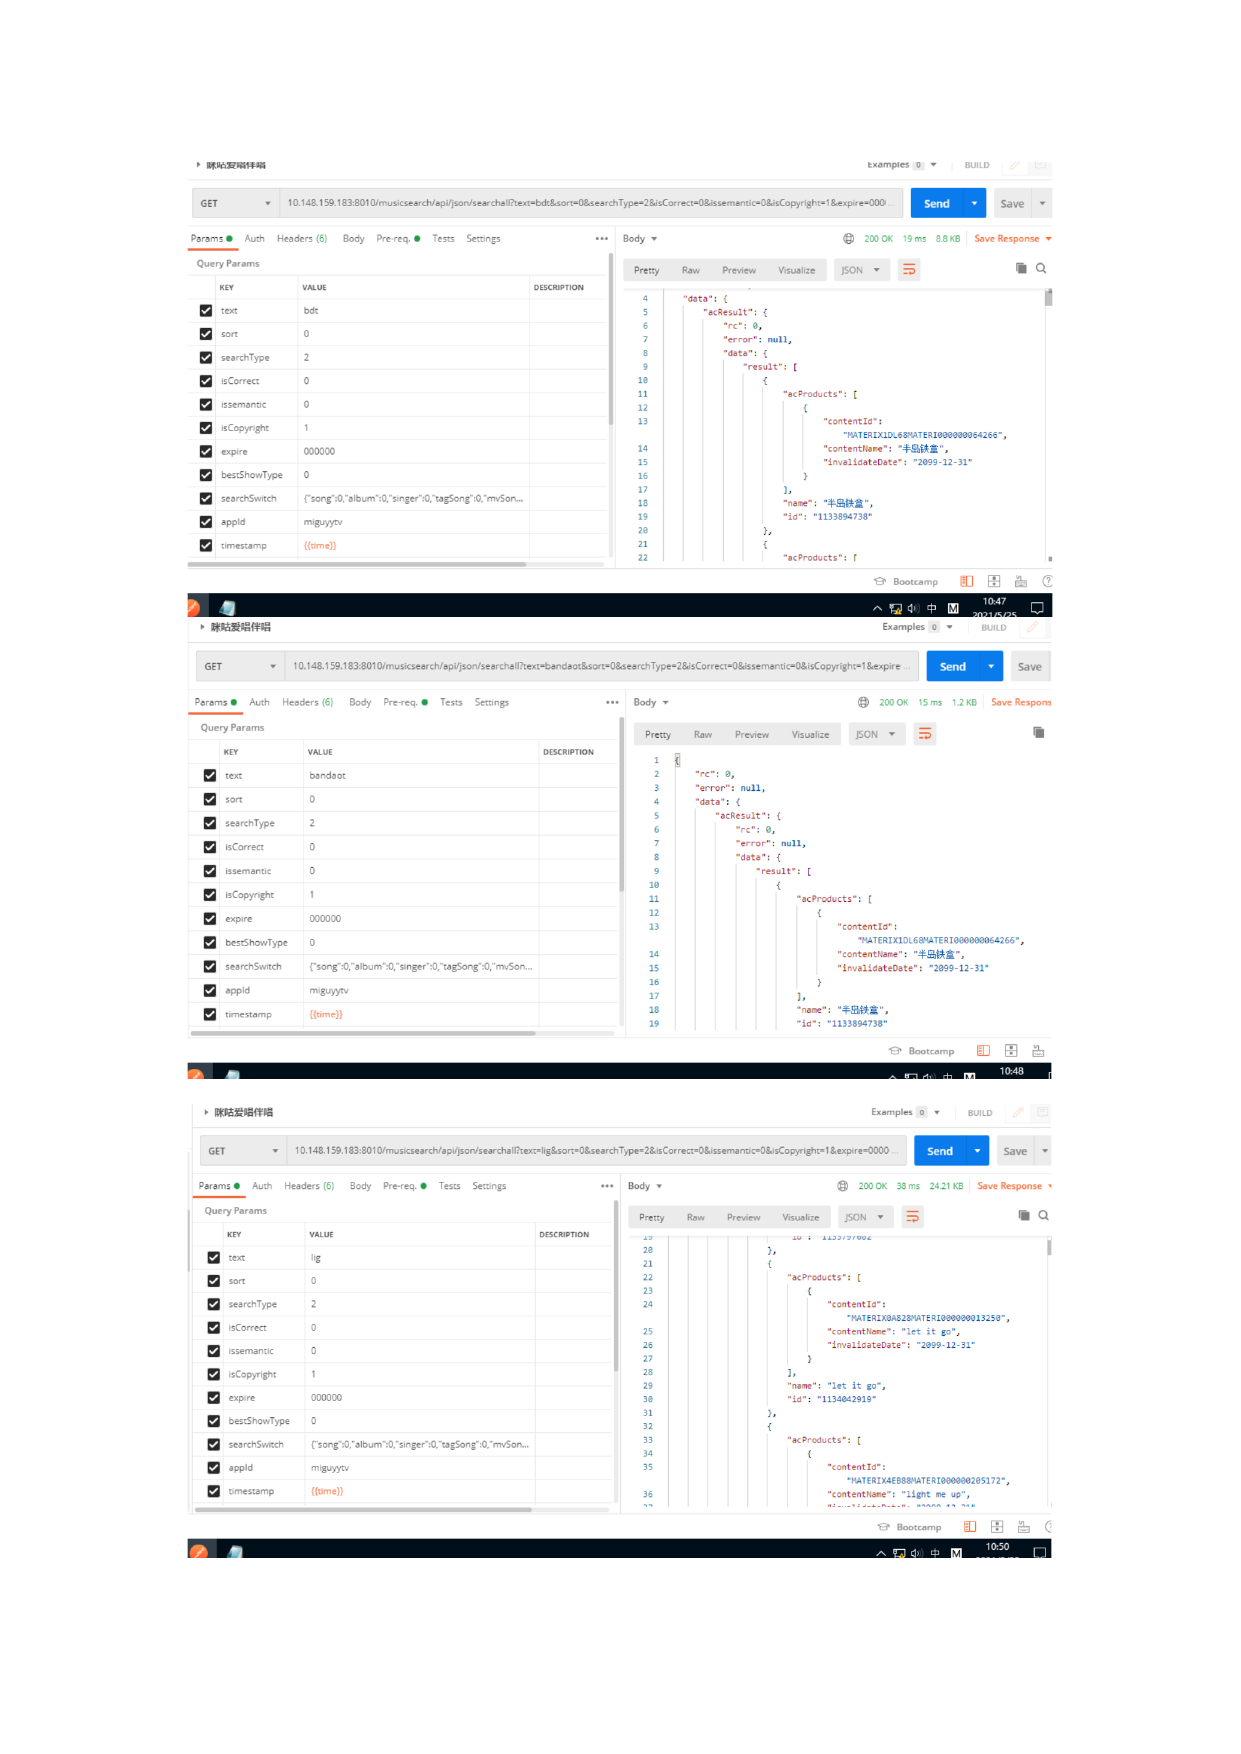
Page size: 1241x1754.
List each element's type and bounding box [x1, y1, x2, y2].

picture [187, 1104, 1052, 1558]
picture [187, 162, 1053, 1079]
